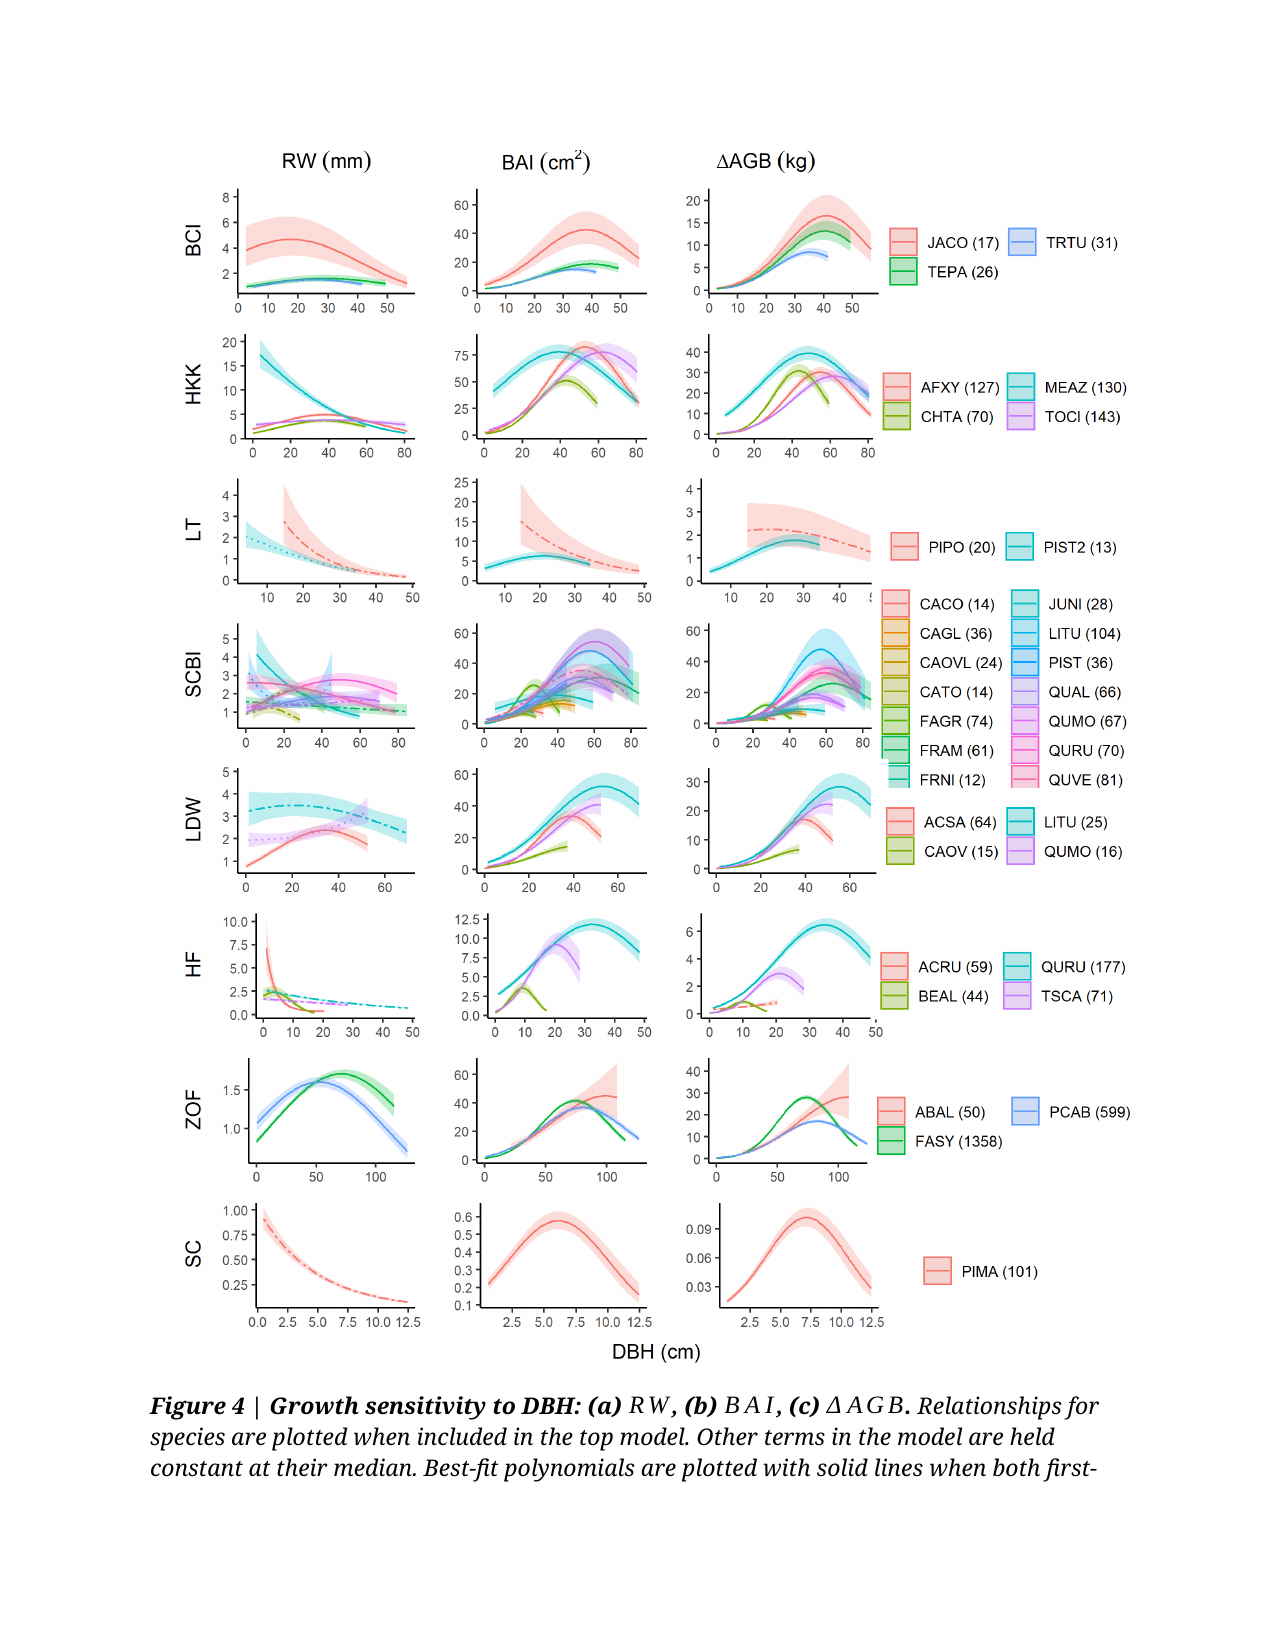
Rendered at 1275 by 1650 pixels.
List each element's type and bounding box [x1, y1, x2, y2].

text [150, 1389, 1125, 1483]
picture [168, 150, 1144, 1369]
